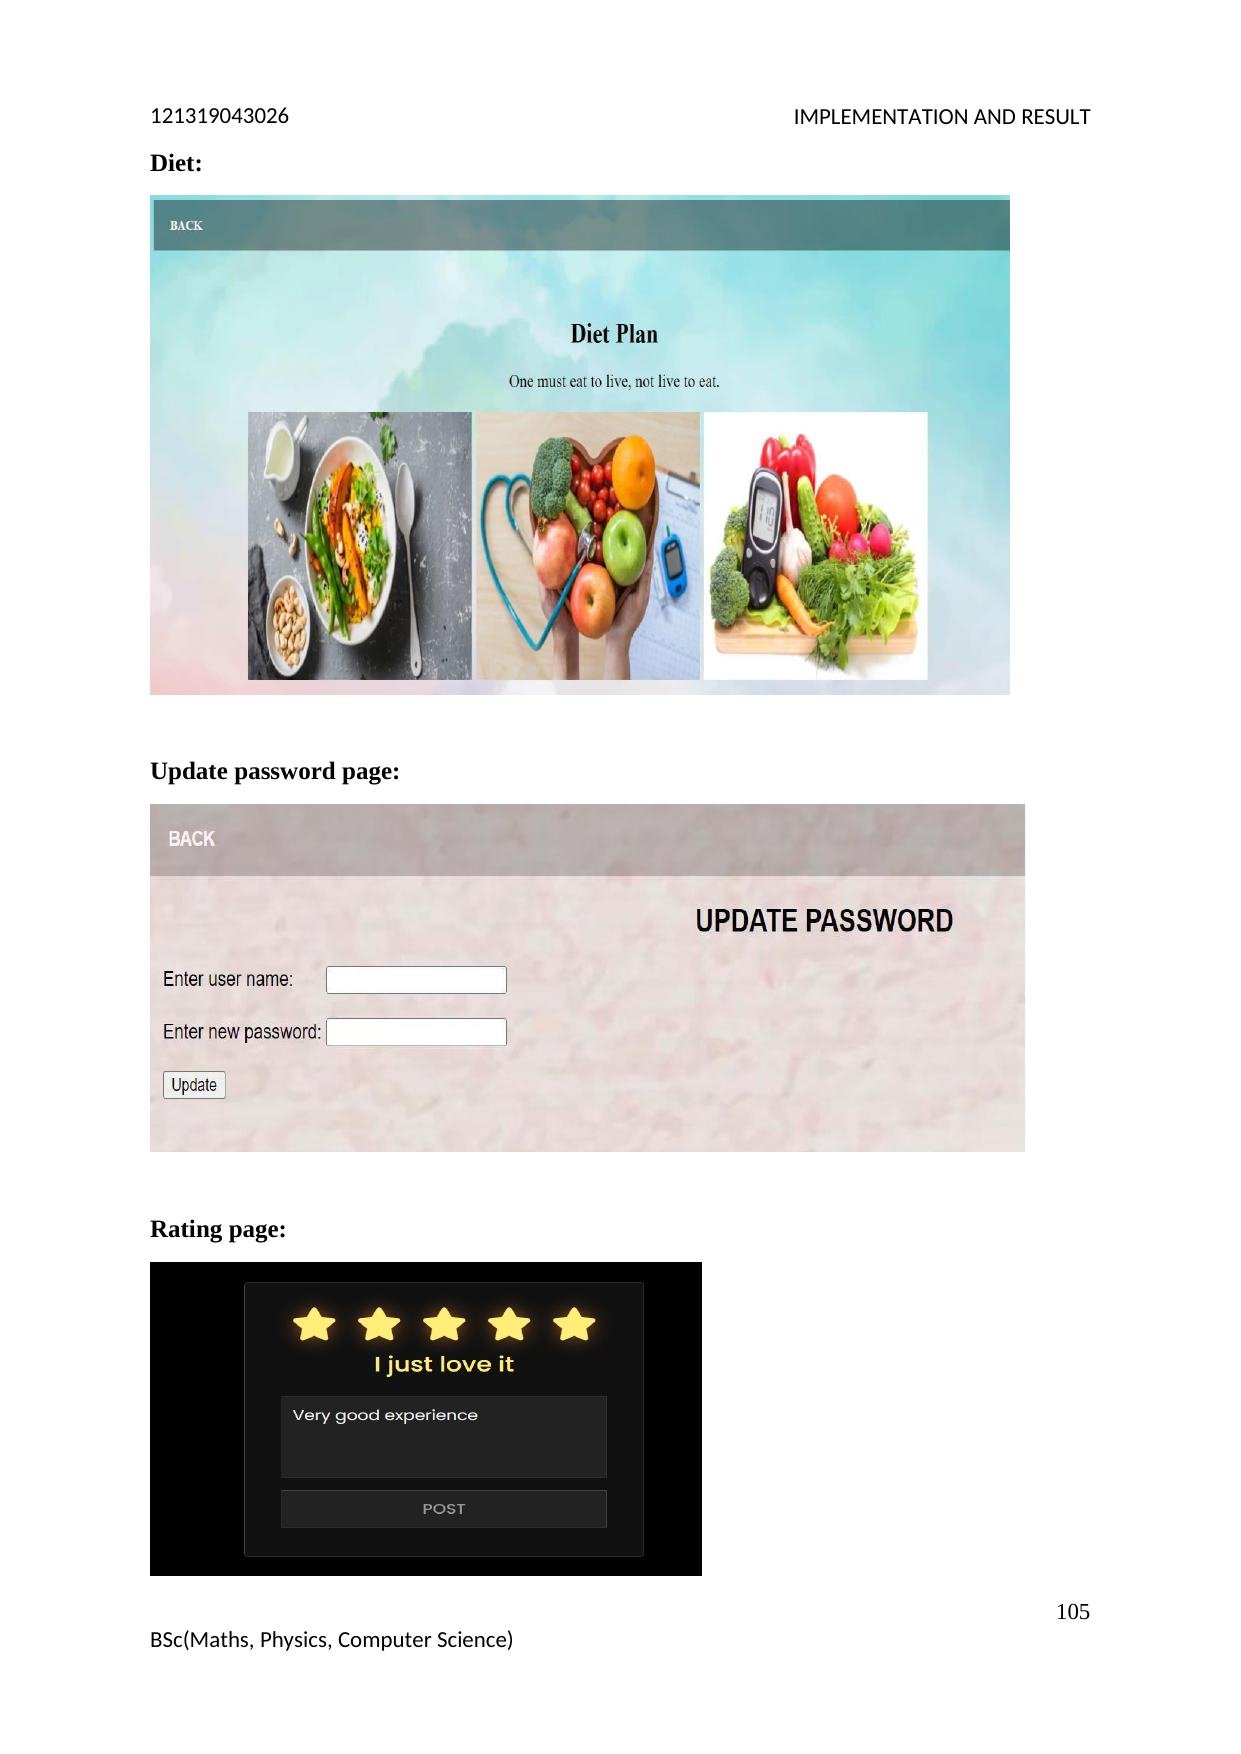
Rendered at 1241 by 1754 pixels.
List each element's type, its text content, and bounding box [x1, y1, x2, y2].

picture [150, 804, 1026, 1152]
subtitle Rating page: [150, 1214, 1167, 1243]
text Update password page: [150, 756, 1167, 785]
picture [150, 1262, 702, 1576]
subtitle Diet: [150, 148, 1167, 177]
picture [150, 195, 1010, 695]
